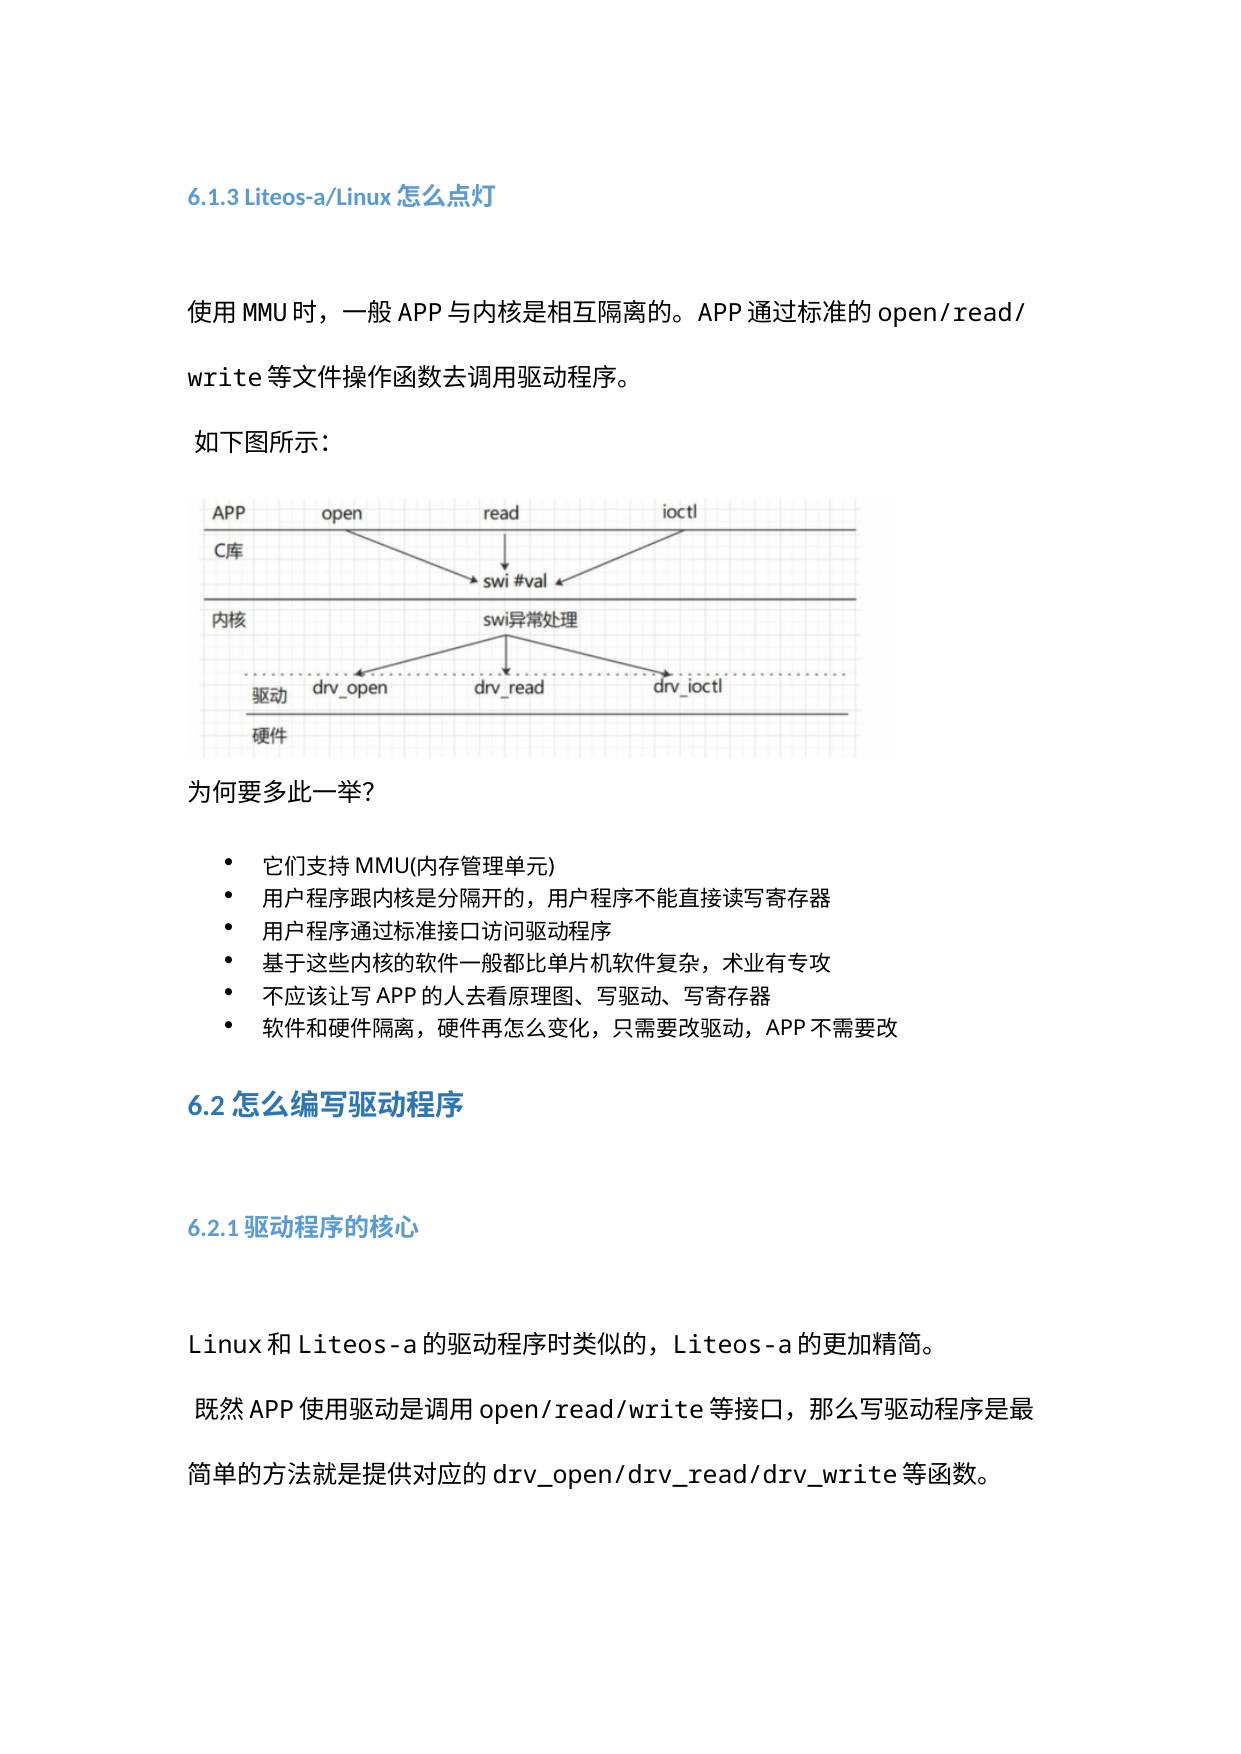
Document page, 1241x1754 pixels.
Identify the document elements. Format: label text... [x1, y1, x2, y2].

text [187, 1310, 1053, 1505]
list 它们支持MMU(内存管理单元) [225, 848, 1053, 881]
text 为何要多此一举？ [187, 758, 1053, 823]
picture [187, 499, 898, 758]
subtitle 6.2.1 驱动程序的核心 [187, 1193, 1053, 1258]
list 用户程序通过标准接口访问驱动程序 [225, 913, 1053, 946]
list 基于这些内核的软件一般都比单片机软件复杂，术业有专攻 [225, 946, 1053, 978]
list 用户程序跟内核是分隔开的，用户程序不能直接读写寄存器 [225, 881, 1053, 913]
subtitle 6.1.3 Liteos-a/Linux怎么点灯 [187, 162, 1053, 227]
list 软件和硬件隔离，硬件再怎么变化，只需要改驱动，APP不需要改 [225, 1011, 1053, 1043]
subtitle 6.2 怎么编写驱动程序 [187, 1071, 1053, 1136]
list 不应该让写APP的人去看原理图、写驱动、写寄存器 [225, 978, 1053, 1011]
text 使用MMU时，一般APP与内核是相互隔离的。APP通过标准的open/read/write等文件操作函数去调用驱动程序。 如下图所示： [187, 278, 1053, 473]
